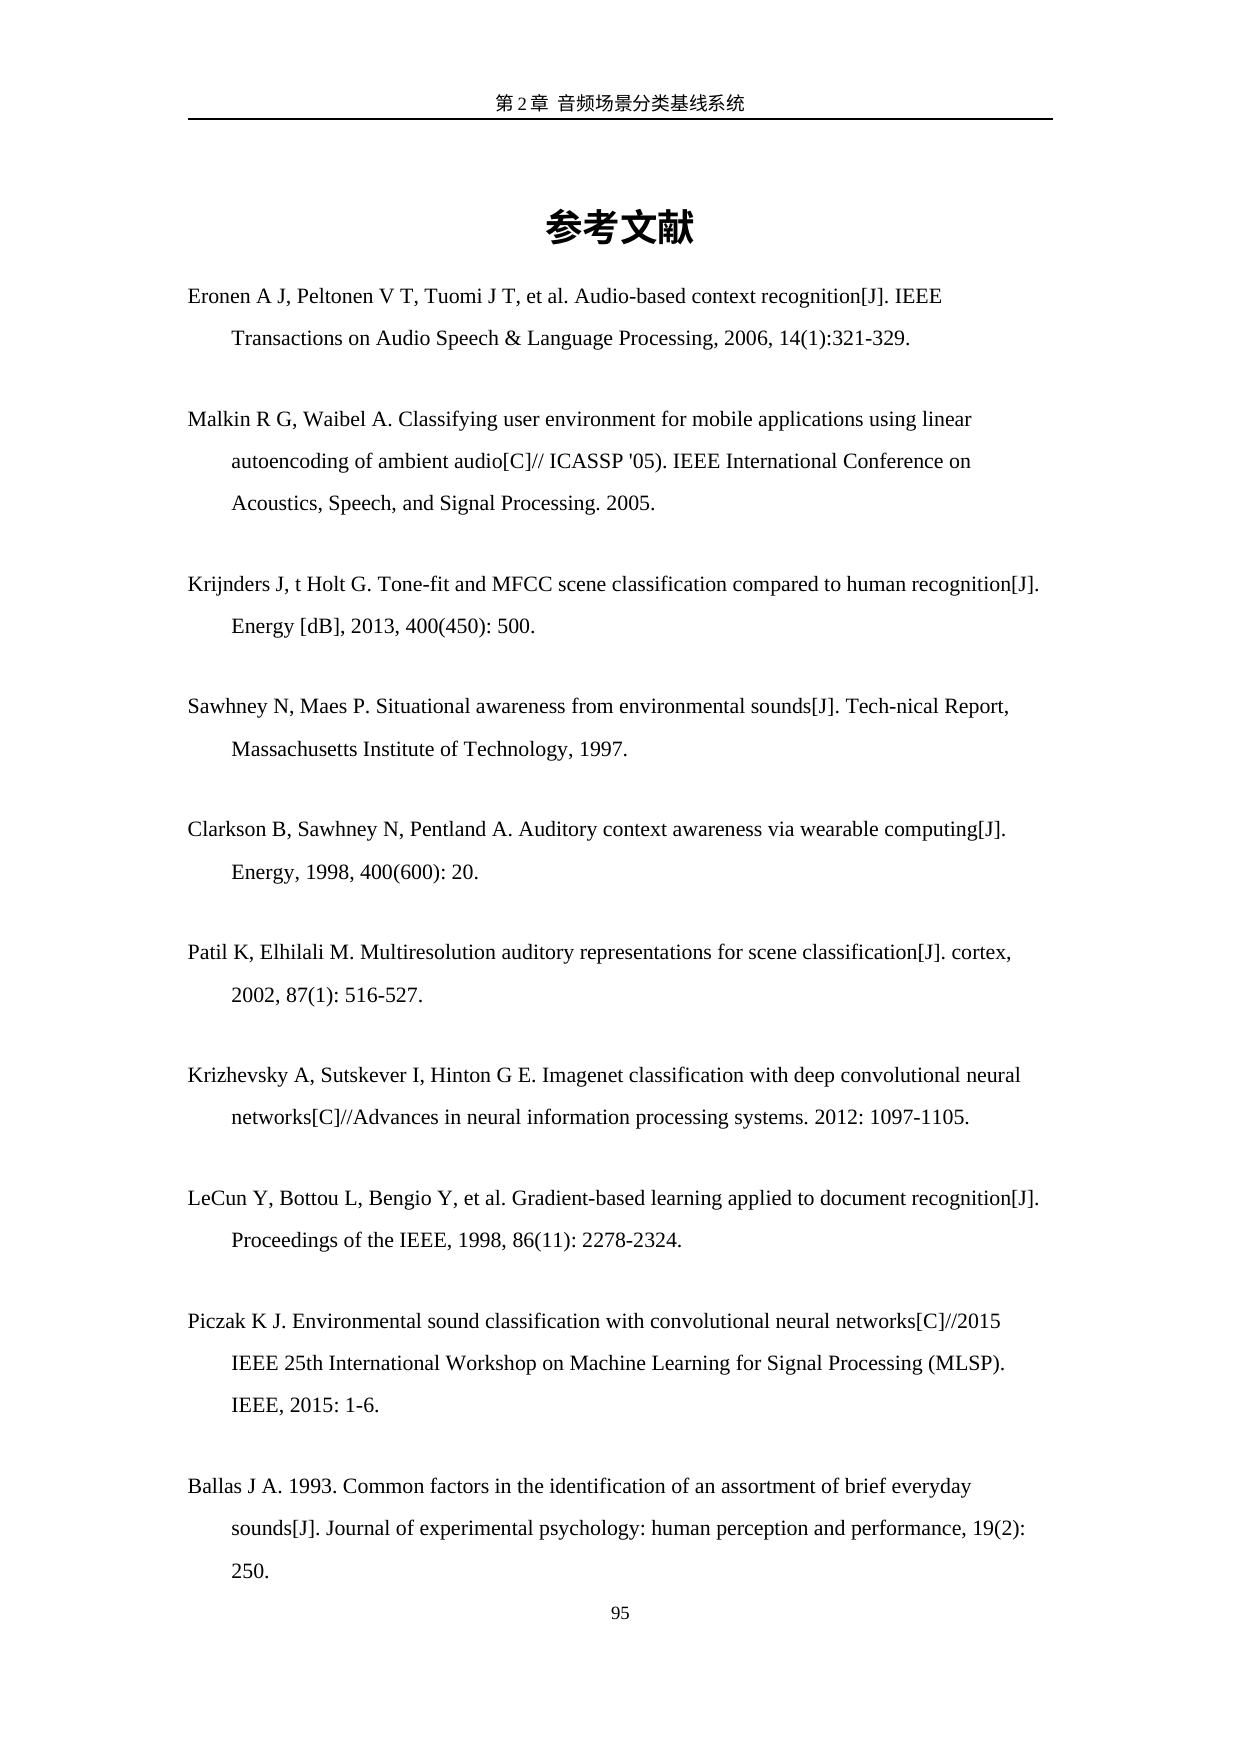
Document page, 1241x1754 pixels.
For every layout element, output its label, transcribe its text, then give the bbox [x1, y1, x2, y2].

text Krijnders J, t Holt G. Tone-fit and MFCC scene classification compared to human recognition[J]. Energy [dB], 2013, 400(450): 500. [187, 566, 1053, 643]
text Sawhney N, Maes P. Situational awareness from environmental sounds[J]. Tech-nical Report, Massachusetts Institute of Technology, 1997. [187, 689, 1053, 766]
text Patil K, Elhilali M. Multiresolution auditory representations for scene classification[J]. cortex, 2002, 87(1): 516-527. [187, 935, 1053, 1011]
text Eronen A J, Peltonen V T, Tuomi J T, et al. Audio-based context recognition[J]. IEEE Transactions on Audio Speech & Language Processing, 2006, 14(1):321-329. [187, 278, 1053, 355]
text Krizhevsky A, Sutskever I, Hinton G E. Imagenet classification with deep convolutional neural networks[C]//Advances in neural information processing systems. 2012: 1097-1105. [187, 1058, 1053, 1134]
subtitle 参考文献 [187, 191, 1053, 258]
text LeCun Y, Bottou L, Bengio Y, et al. Gradient-based learning applied to document recognition[J]. Proceedings of the IEEE, 1998, 86(11): 2278-2324. [187, 1180, 1053, 1257]
text Clarkson B, Sawhney N, Pentland A. Auditory context awareness via wearable computing[J]. Energy, 1998, 400(600): 20. [187, 812, 1053, 888]
text Piczak K J. Environmental sound classification with convolutional neural networks[C]//2015 IEEE 25th International Workshop on Machine Learning for Signal Processing (MLSP). IEEE, 2015: 1-6. [187, 1303, 1053, 1422]
text Malkin R G, Waibel A. Classifying user environment for mobile applications using linear autoencoding of ambient audio[C]// ICASSP '05). IEEE International Conference on Acoustics, Speech, and Signal Processing. 2005. [187, 401, 1053, 520]
text Ballas J A. 1993. Common factors in the identification of an assortment of brief everyday sounds[J]. Journal of experimental psychology: human perception and performance, 19(2): 250. [187, 1468, 1053, 1587]
